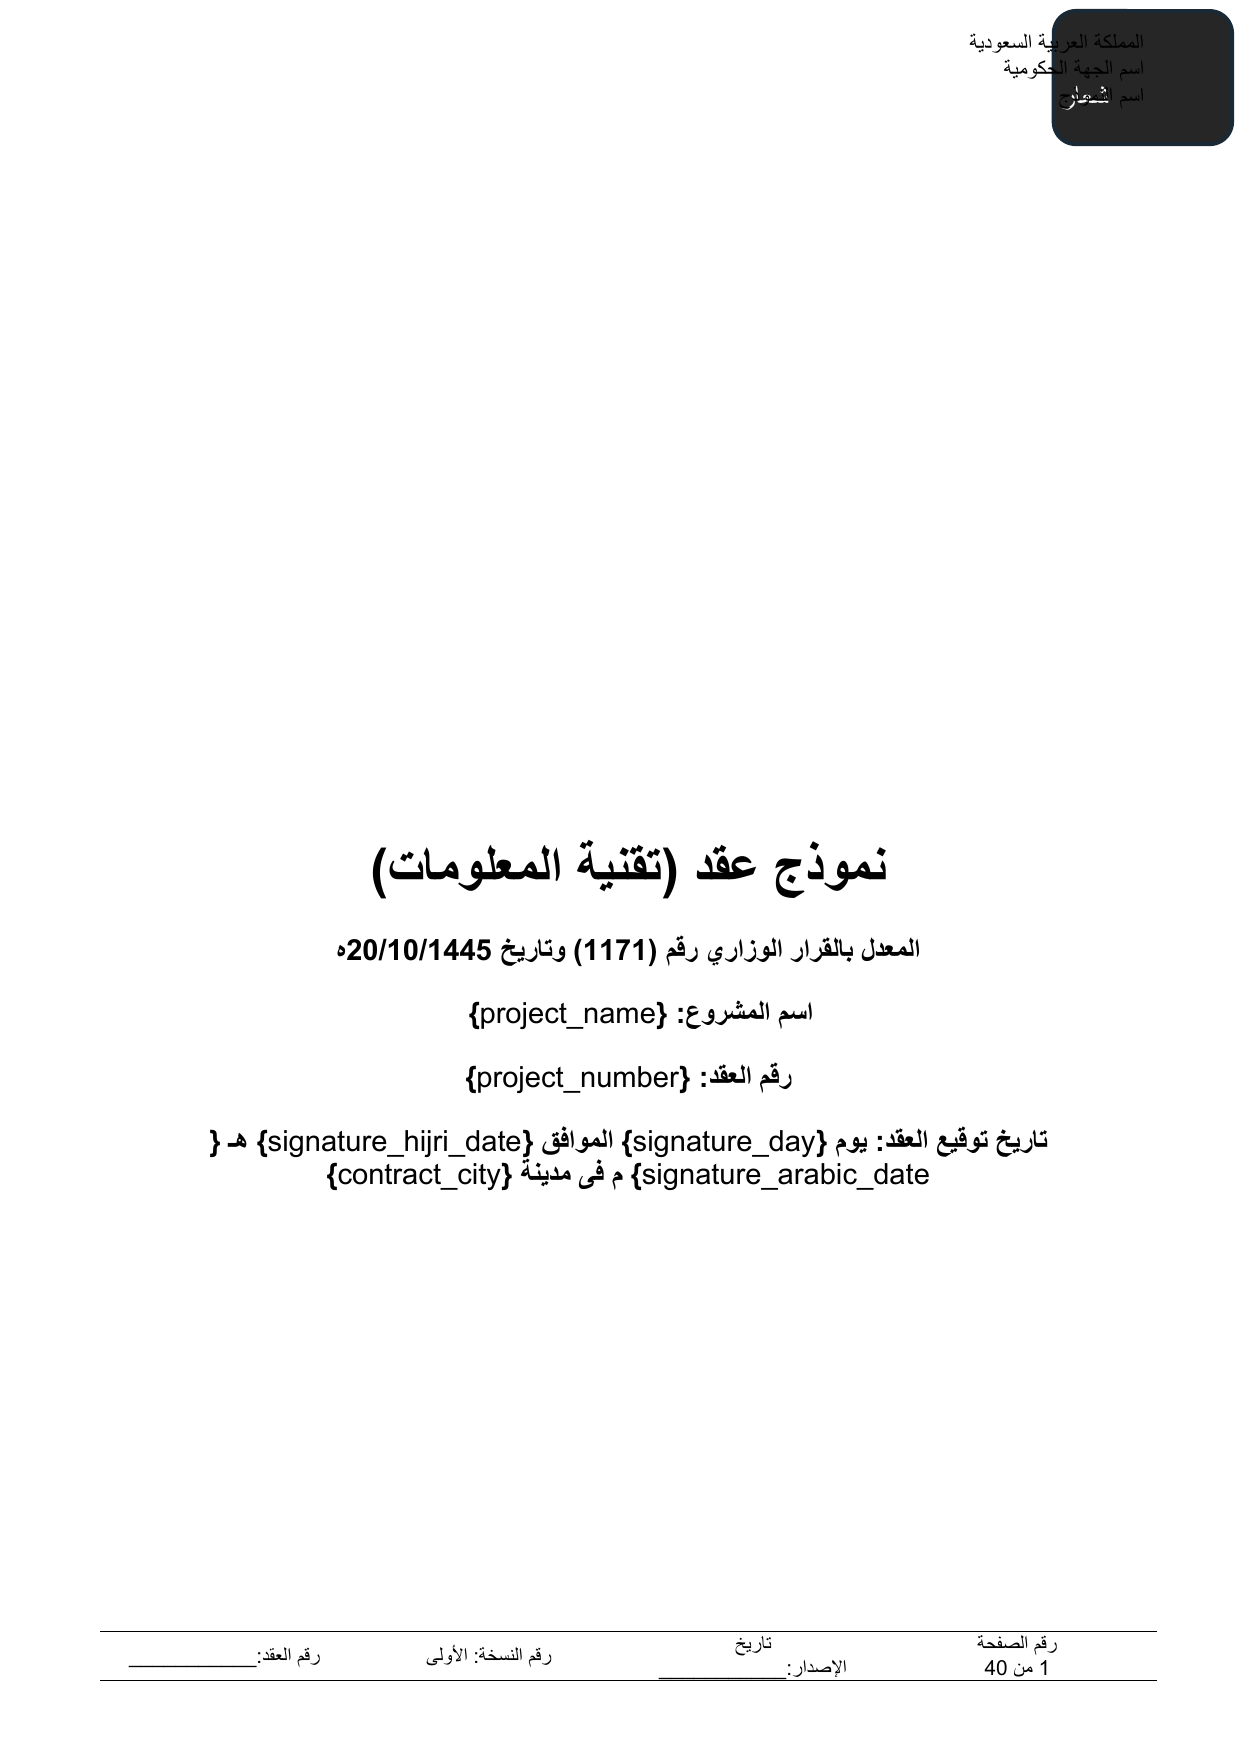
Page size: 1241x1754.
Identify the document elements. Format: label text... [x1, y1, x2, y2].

text اسم المشروع: [112, 996, 1144, 1030]
text رقم العقد: [112, 1060, 1144, 1093]
text نموذج عقد (تقنية المعلومات) [112, 836, 1144, 899]
text تاريخ توقيع العقد: يوم {signature_day} الموافق {signature_hijri_date} هـ {signature_arabic_date} م فى مدينة {contract_city} [112, 1123, 1144, 1191]
text المعدل بالقرار الوزاري رقم (1171) وتاريخ 20/10/1445ه [112, 933, 1144, 966]
